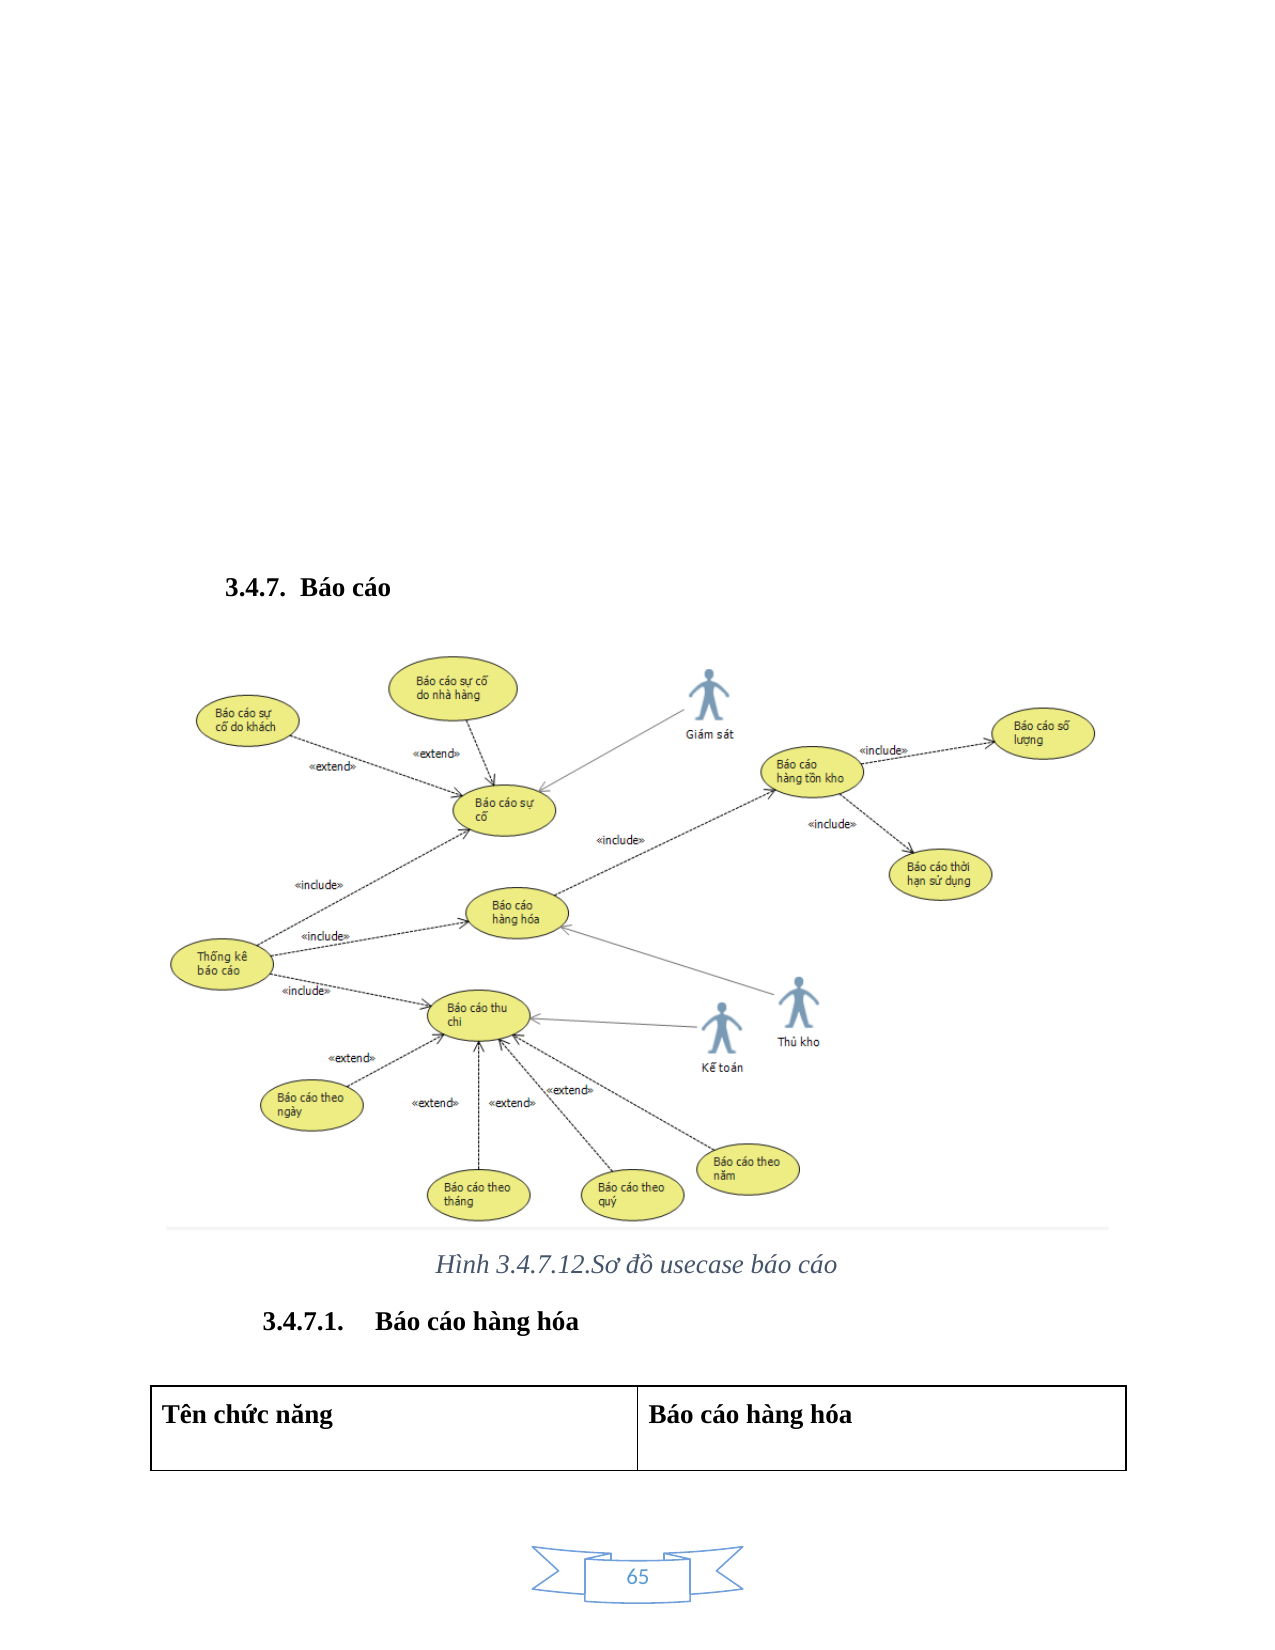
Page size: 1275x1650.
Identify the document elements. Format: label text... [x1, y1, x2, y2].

subtitle Báo cáo [225, 571, 1125, 602]
picture [166, 651, 1109, 1230]
table_header Báo cáo hàng hóa [638, 1387, 1125, 1469]
table_header Tên chức năng [152, 1387, 637, 1469]
subtitle Báo cáo hàng hóa [262, 1305, 1125, 1336]
